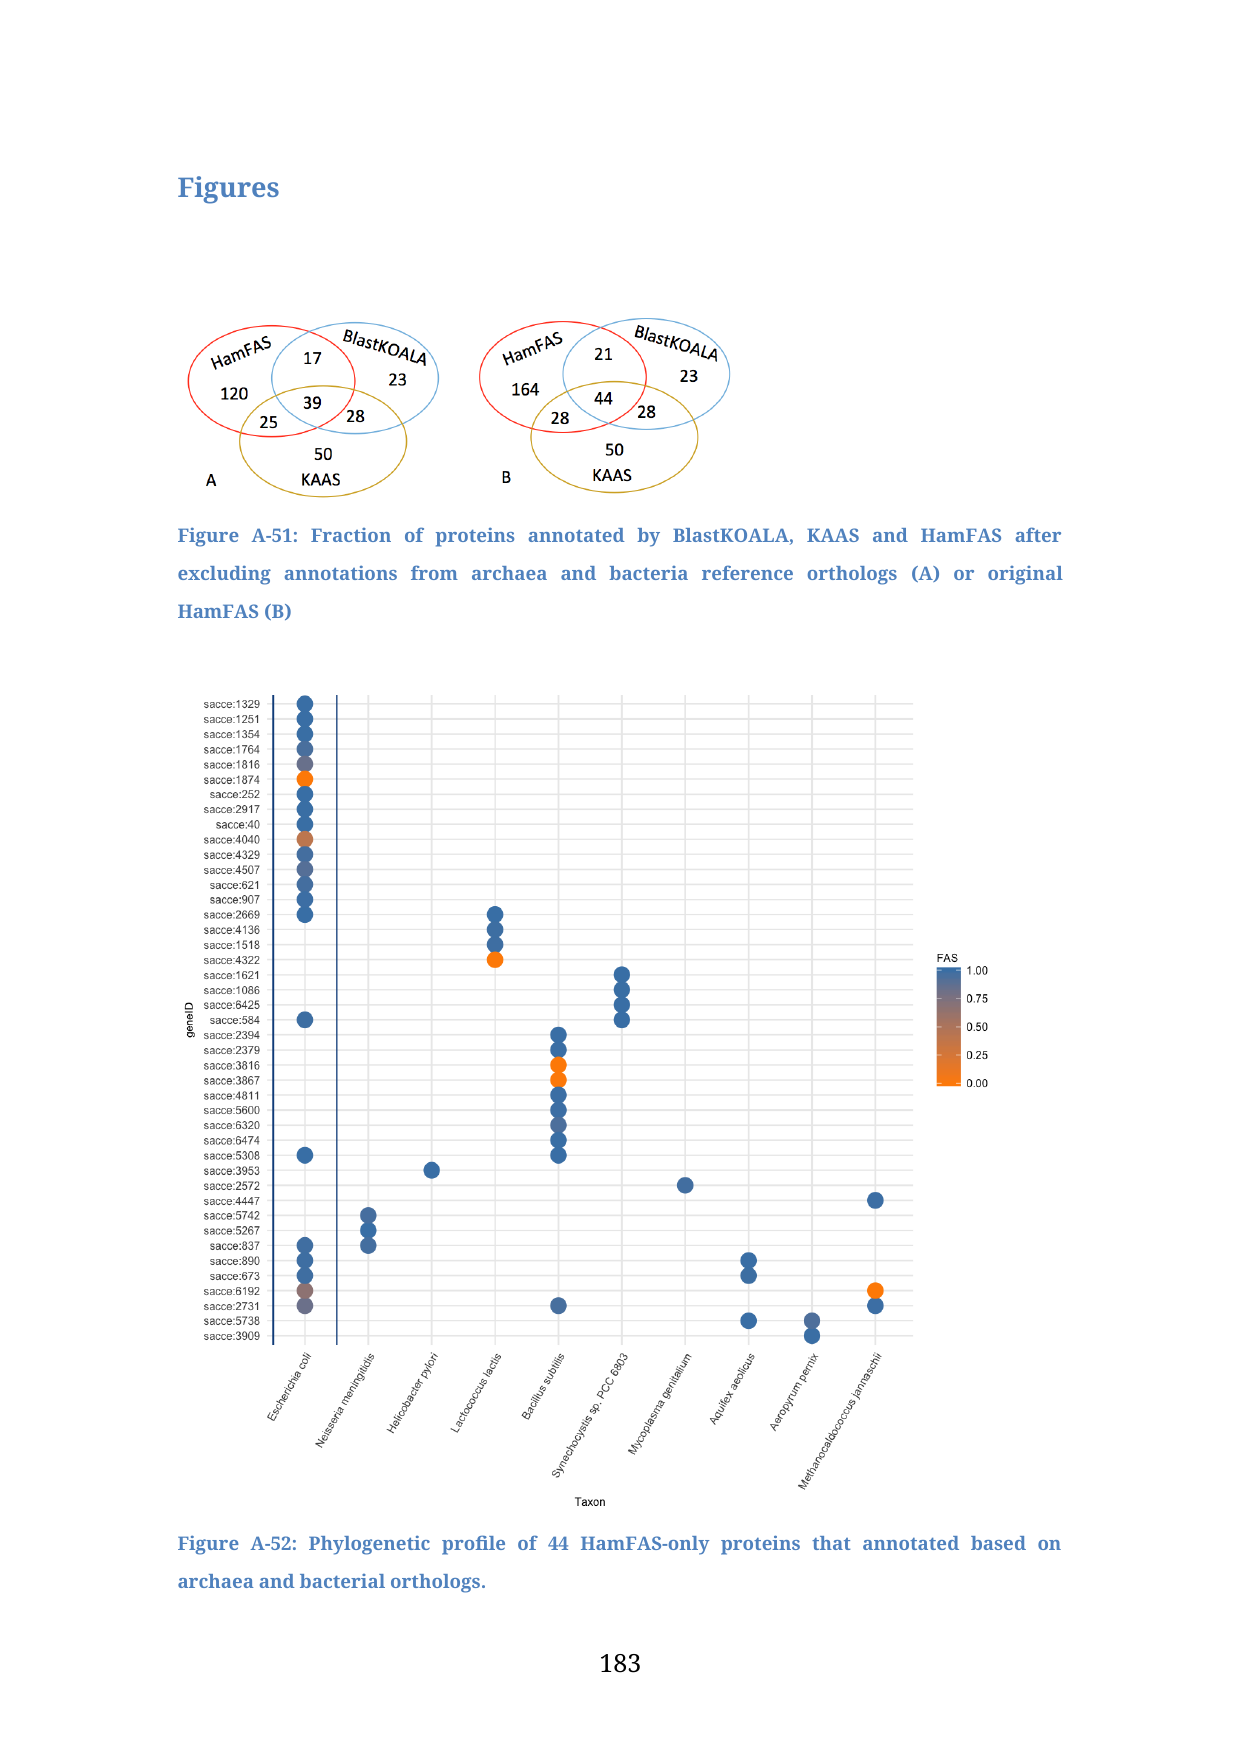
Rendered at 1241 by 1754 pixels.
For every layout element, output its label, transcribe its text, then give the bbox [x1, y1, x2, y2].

picture [177, 687, 1003, 1513]
picture [177, 295, 740, 506]
subtitle Figures [177, 168, 1063, 205]
